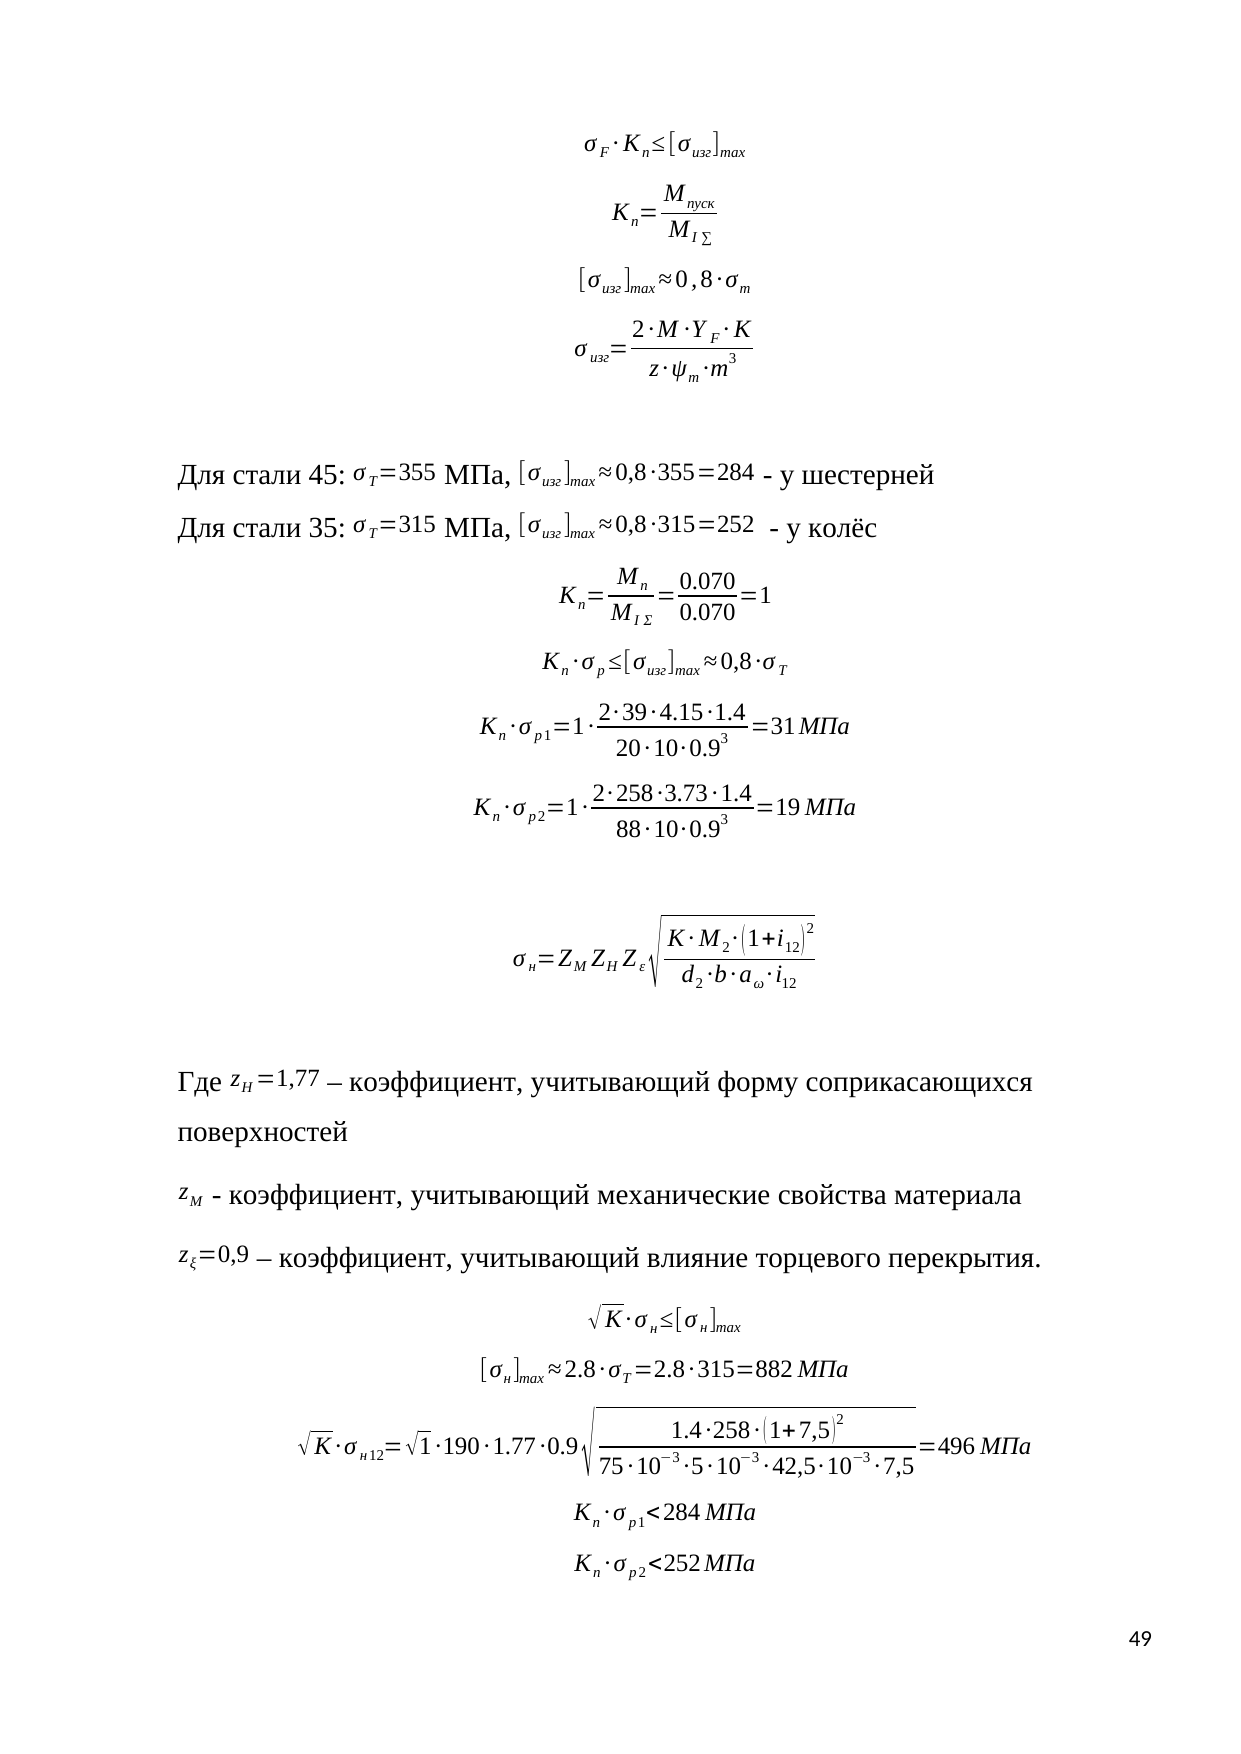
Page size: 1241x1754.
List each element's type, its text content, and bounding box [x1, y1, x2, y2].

text - коэффициент, учитывающий механические свойства материала [177, 1177, 1152, 1210]
text Для стали 35: МПа, - у колёс [177, 510, 1152, 543]
text – коэффициент, учитывающий влияние торцевого перекрытия. [177, 1240, 1152, 1273]
text Где – коэффициент, учитывающий форму соприкасающихся поверхностей [177, 1064, 1152, 1148]
text Для стали 45: МПа, - у шестерней [177, 457, 1152, 491]
